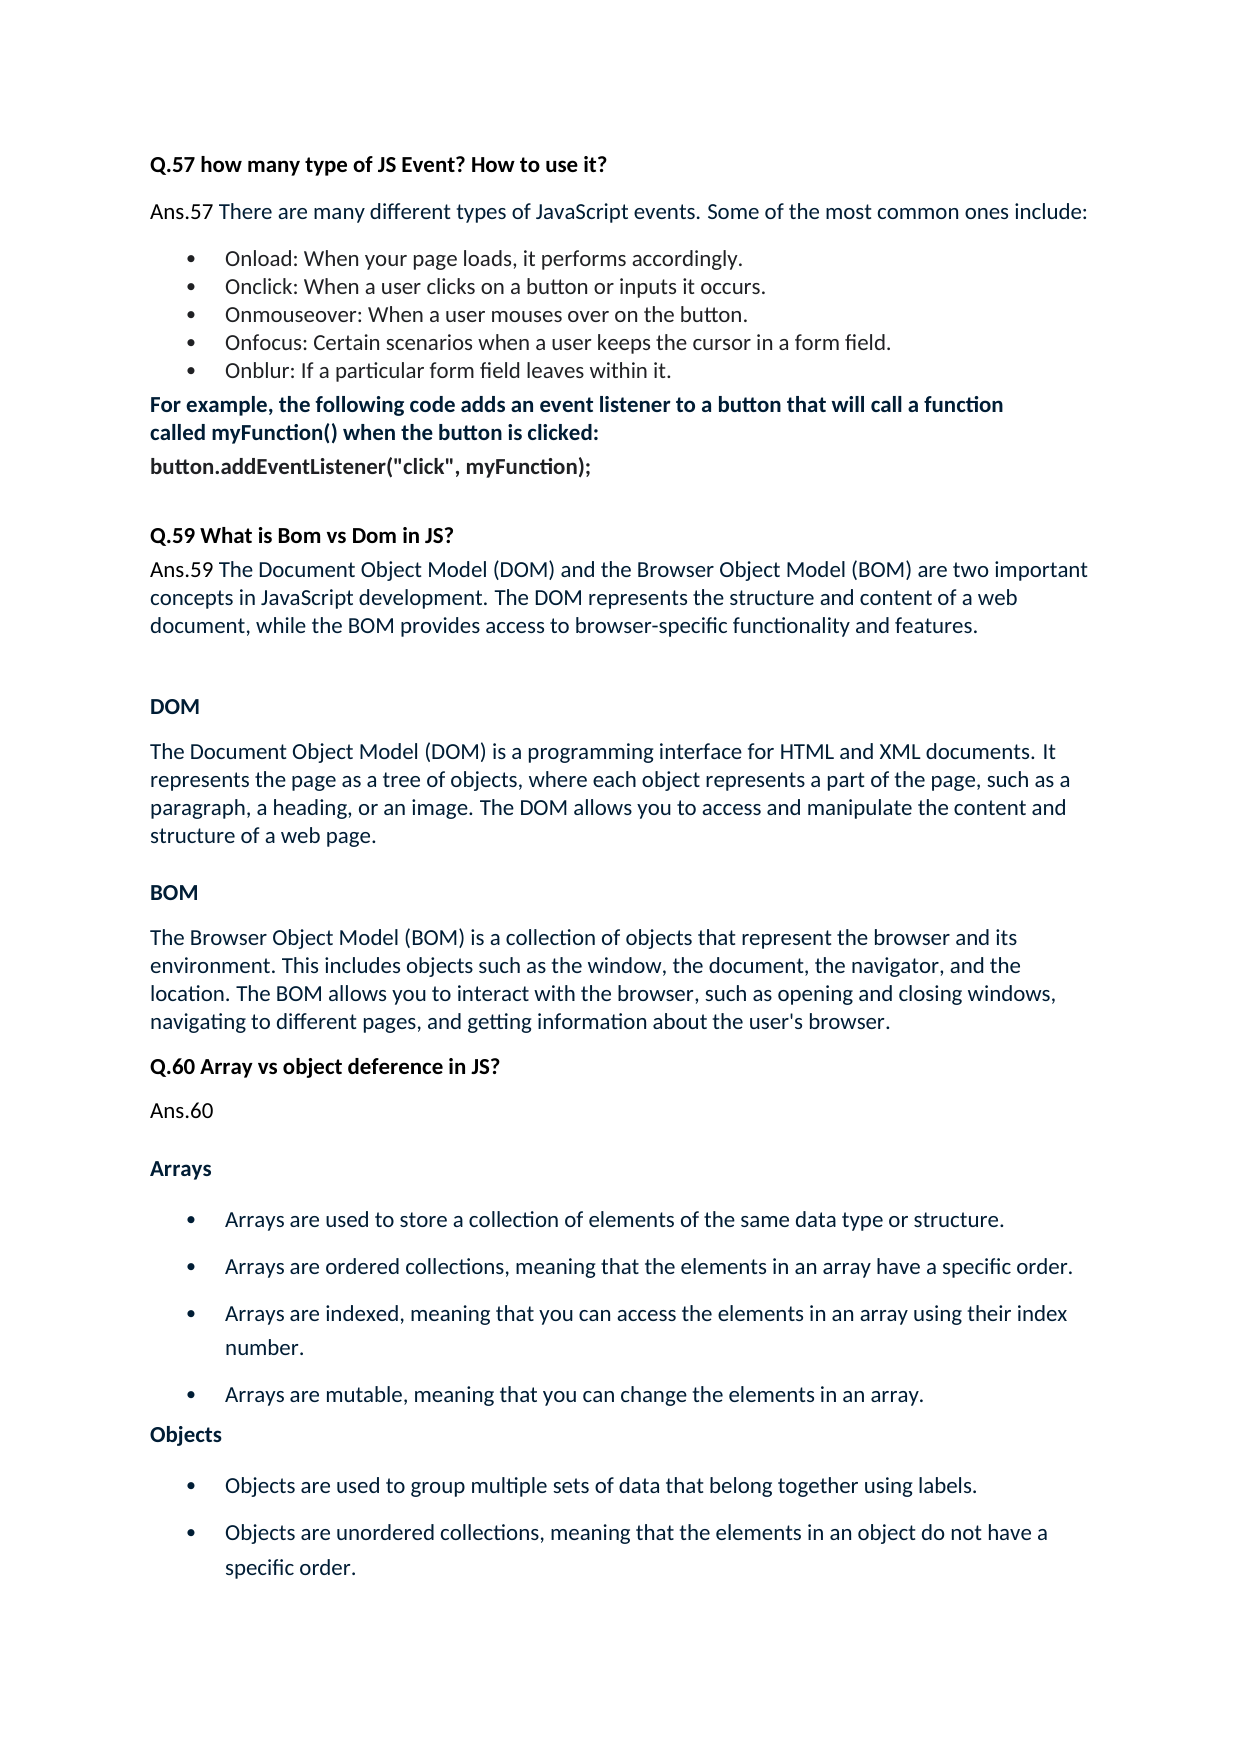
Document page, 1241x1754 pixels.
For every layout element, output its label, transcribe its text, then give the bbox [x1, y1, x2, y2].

text Q.59 What is Bom vs Dom in JS? [150, 521, 1090, 549]
list Objects are unordered collections, meaning that the elements in an object do not have a specific order. [187, 1512, 1090, 1581]
text Arrays [150, 1141, 1090, 1182]
list Arrays are ordered collections, meaning that the elements in an array have a specific order. [187, 1245, 1090, 1280]
list Onfocus: Certain scenarios when a user keeps the cursor in a form field. [187, 328, 1090, 356]
list Arrays are indexed, meaning that you can access the elements in an array using their index number. [187, 1292, 1090, 1361]
list Onblur: If a particular form field leaves within it. [187, 356, 1090, 384]
text BOM [150, 866, 1090, 906]
text For example, the following code adds an event listener to a button that will call a function called myFunction() when the button is clicked: [599, 390, 1090, 446]
text button.addEventListener("click", myFunction); [150, 452, 1090, 480]
list Onmouseover: When a user mouses over on the button. [187, 300, 1090, 328]
list Onload: When your page loads, it performs accordingly. [187, 244, 1090, 272]
text The Document Object Model (DOM) is a programming interface for HTML and XML documents. It represents the page as a tree of objects, where each object represents a part of the page, such as a paragraph, a heading, or an image. The DOM allows you to access and manipulate the content and structure of a web page. [150, 737, 1090, 849]
list Onclick: When a user clicks on a button or inputs it occurs. [187, 272, 1090, 300]
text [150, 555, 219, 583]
list Arrays are used to store a collection of elements of the same data type or structure. [187, 1198, 1090, 1233]
text The Browser Object Model (BOM) is a collection of objects that represent the browser and its environment. This includes objects such as the window, the document, the navigator, and the location. The BOM allows you to interact with the browser, such as opening and closing windows, navigating to different pages, and getting information about the user's browser. [150, 923, 1090, 1035]
list Arrays are mutable, meaning that you can change the elements in an array. [187, 1373, 1090, 1408]
text Ans.60 [150, 1097, 1090, 1124]
text Q.57 how many type of JS Event? How to use it? [150, 150, 1090, 178]
text Q.60 Array vs object deference in JS? [150, 1052, 1090, 1080]
text DOM [150, 680, 1090, 720]
text Objects [150, 1408, 1090, 1448]
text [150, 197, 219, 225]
list Objects are used to group multiple sets of data that belong together using labels. [187, 1465, 1090, 1499]
